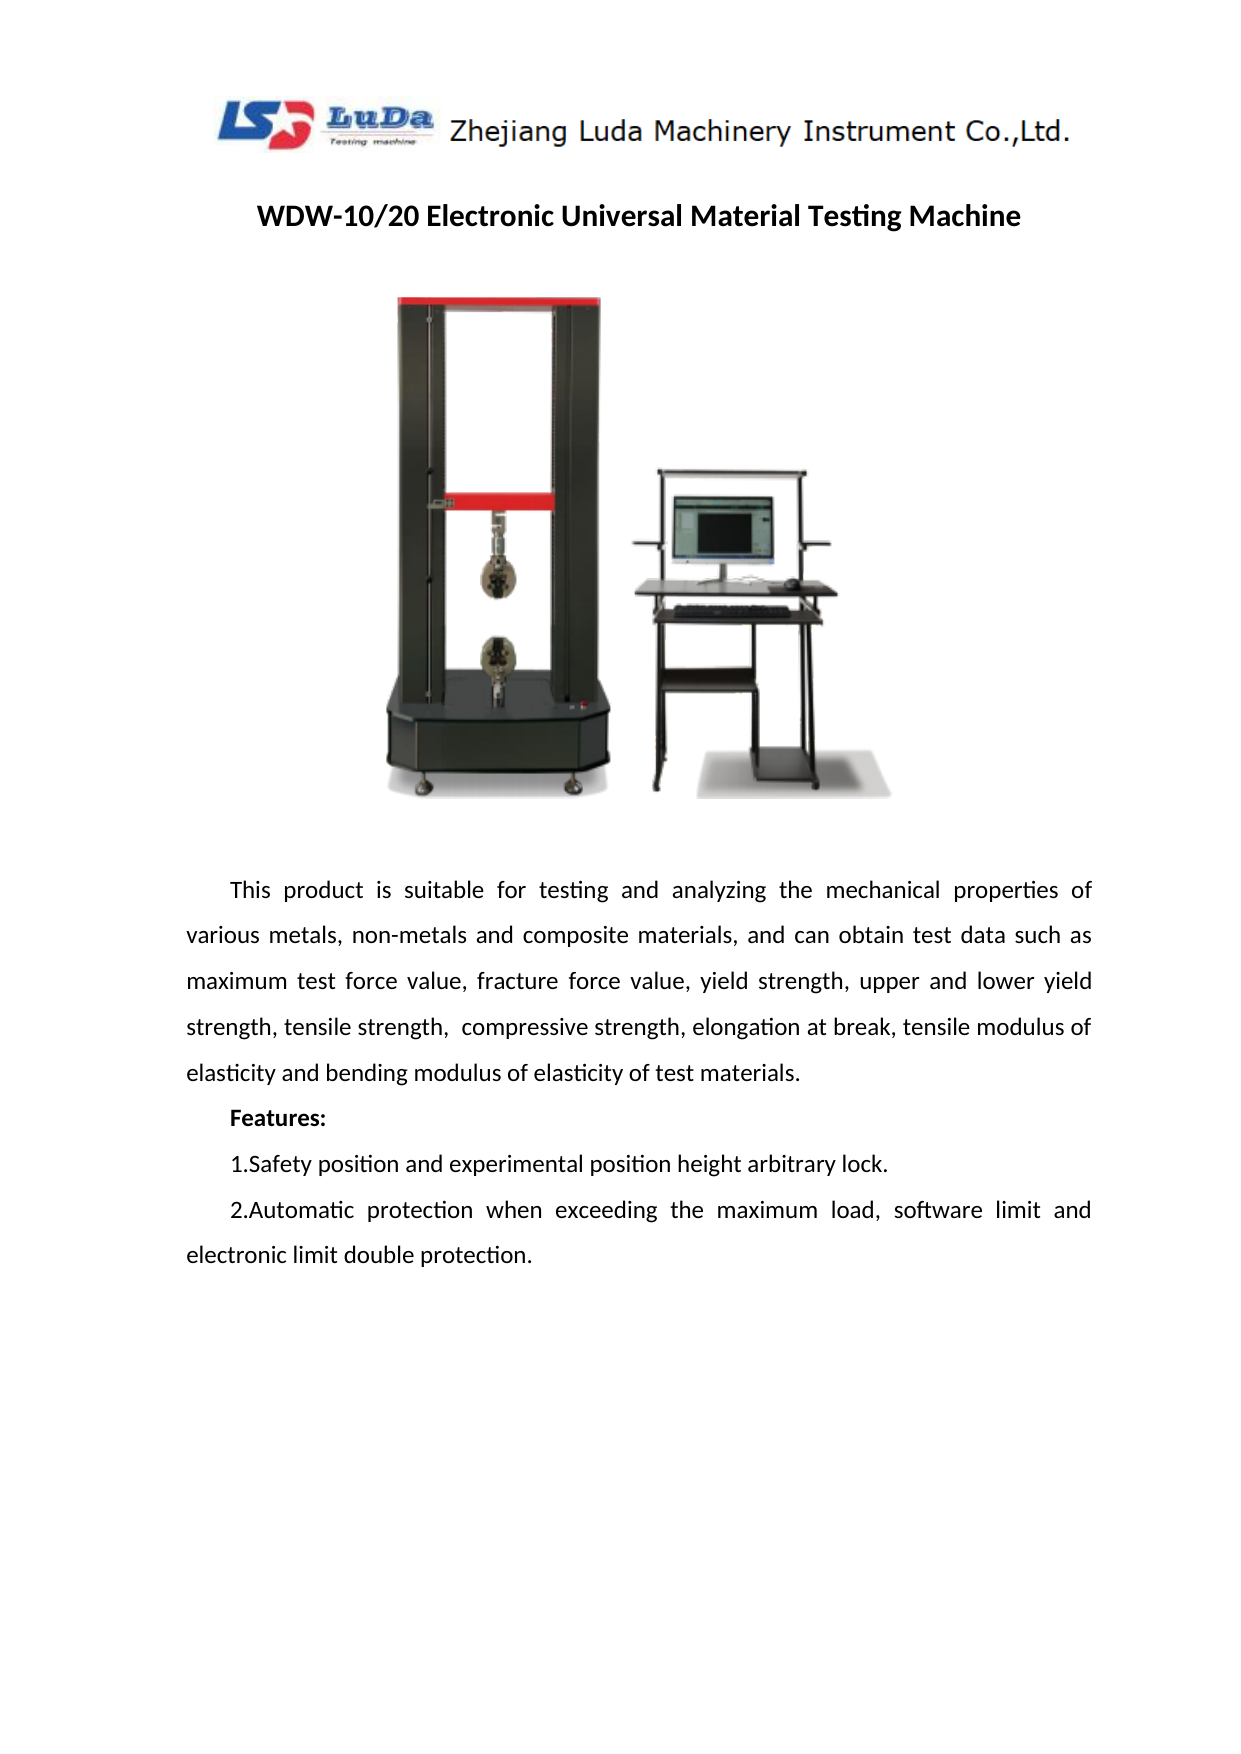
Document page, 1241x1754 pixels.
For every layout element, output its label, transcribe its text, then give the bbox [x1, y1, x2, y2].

text This product is suitable for testing and analyzing the mechanical properties of various metals, non-metals and composite materials, and can obtain test data such as maximum test force value, fracture force value, yield strength, upper and lower yield strength, tensile strength, compressive strength, elongation at break, tensile modulus of elasticity and bending modulus of elasticity of test materials. [186, 874, 1093, 1087]
text 1.Safety position and experimental position height arbitrary lock. [186, 1148, 1093, 1179]
picture [386, 297, 893, 799]
text WDW-10/20 Electronic Universal Material Testing Machine [186, 196, 1093, 234]
text 2.Automatic protection when exceeding the maximum load, software limit and electronic limit double protection. [186, 1194, 1093, 1270]
text Features: [186, 1102, 1093, 1133]
picture [213, 96, 1082, 164]
